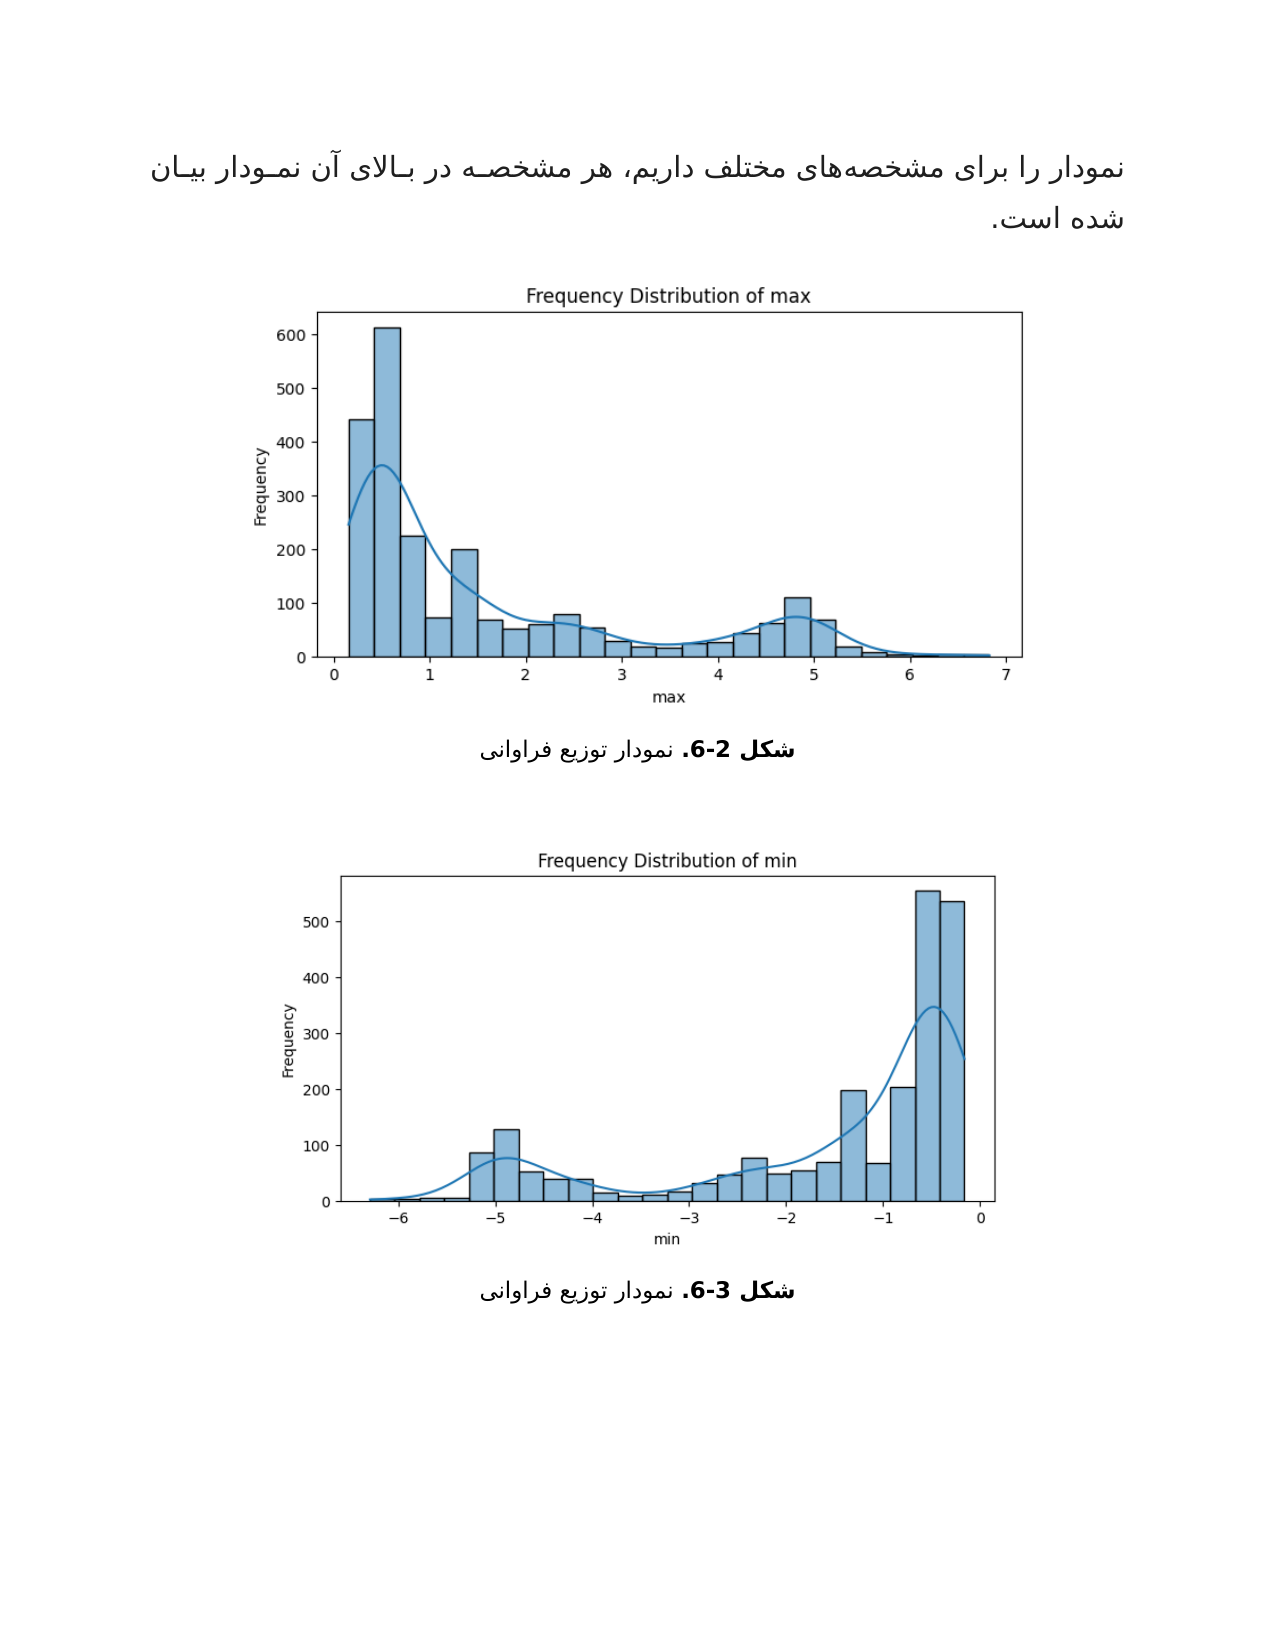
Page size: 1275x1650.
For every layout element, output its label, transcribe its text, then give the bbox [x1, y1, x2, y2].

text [150, 150, 1125, 235]
text شکل 2-6. نمودار توزیع فراوانی [150, 737, 1125, 763]
text شکل 3-6. نمودار توزیع فراوانی [150, 1277, 1125, 1304]
picture [242, 276, 1032, 716]
picture [271, 842, 1004, 1257]
